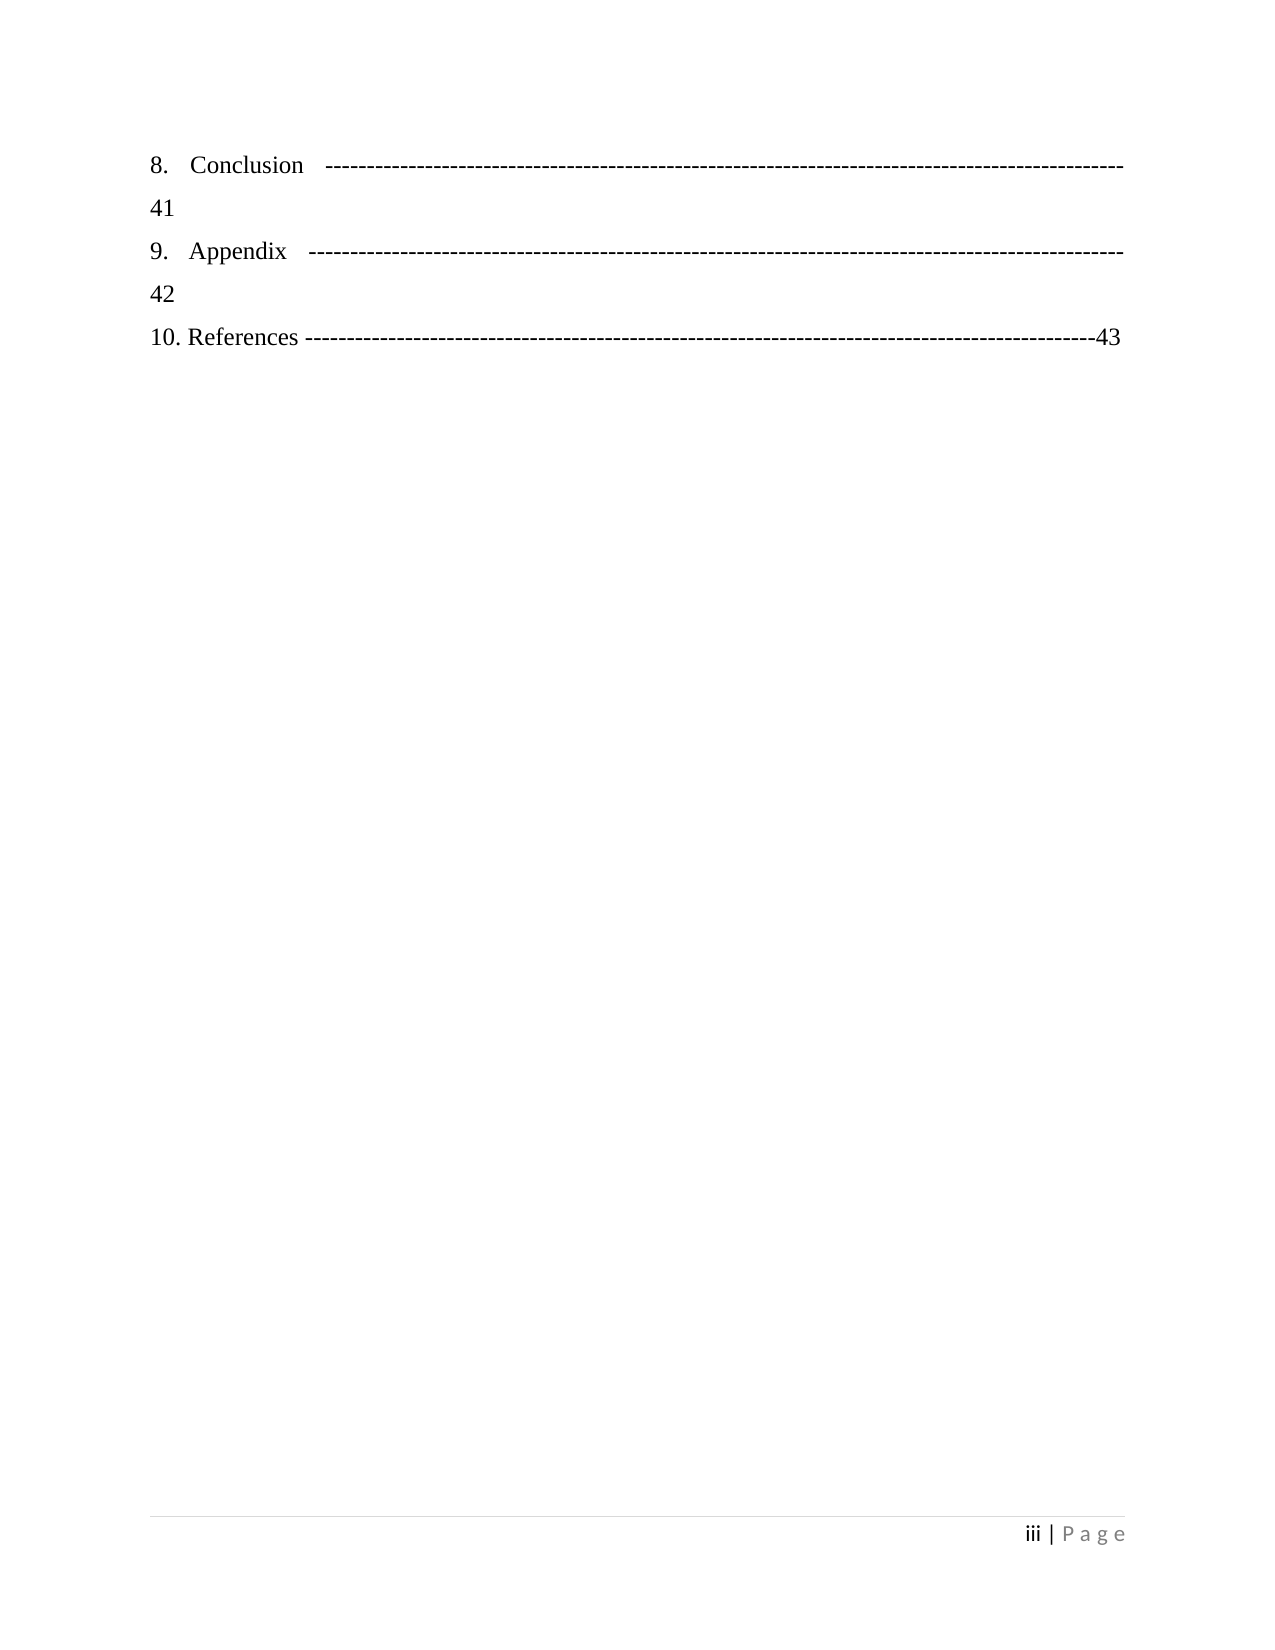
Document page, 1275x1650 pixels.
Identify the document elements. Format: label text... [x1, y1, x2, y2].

text 10. References -----------------------------------------------------------------------------------------------43 [150, 322, 1125, 351]
text 9. Appendix -------------------------------------------------------------------------------------------------- 42 [150, 236, 1125, 308]
text 8. Conclusion ------------------------------------------------------------------------------------------------ 41 [150, 150, 1125, 222]
